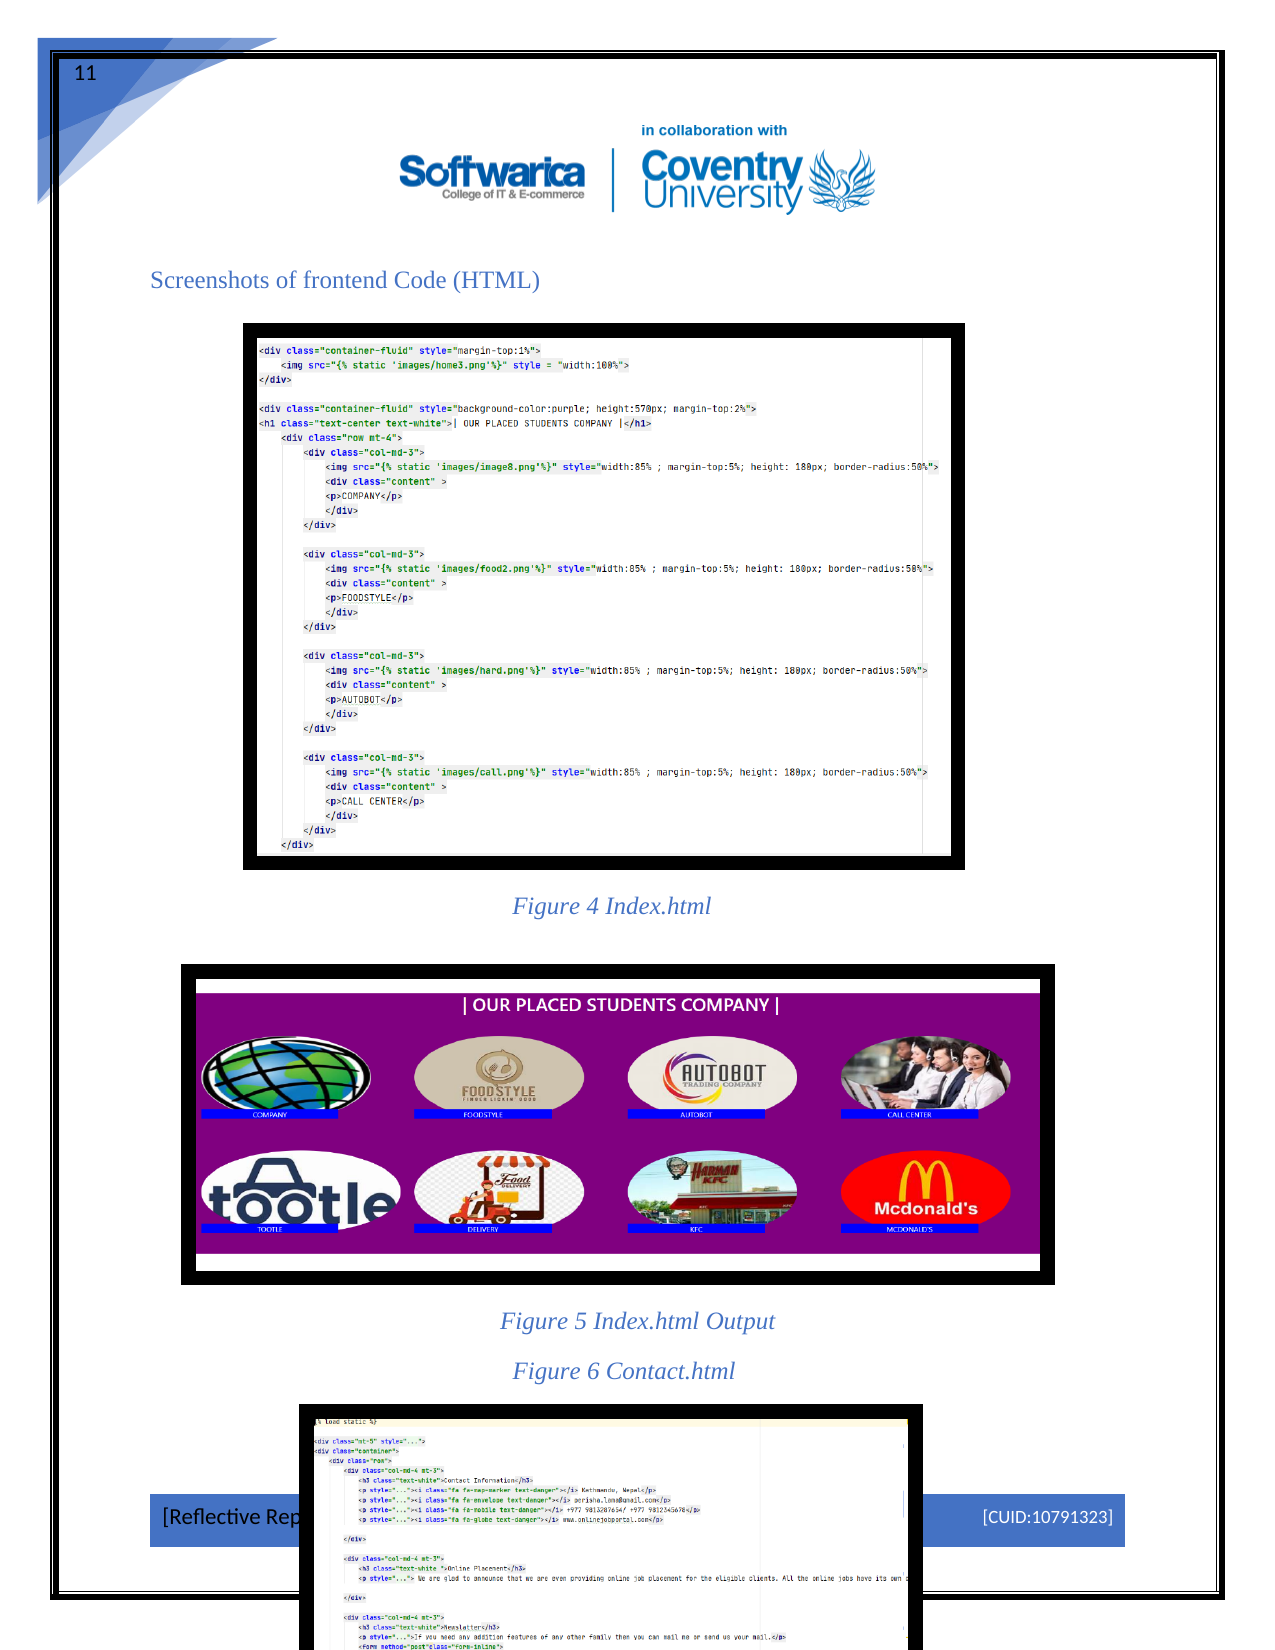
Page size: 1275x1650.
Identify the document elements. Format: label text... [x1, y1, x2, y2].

text Figure 6 Contact.html [150, 1356, 1125, 1384]
picture [257, 338, 951, 856]
picture [196, 979, 1040, 1271]
picture [52, 52, 279, 206]
picture [314, 1419, 908, 1650]
picture [37, 37, 279, 206]
picture [399, 125, 876, 215]
picture [59, 59, 279, 206]
subtitle Screenshots of frontend Code (HTML) [150, 265, 1125, 294]
